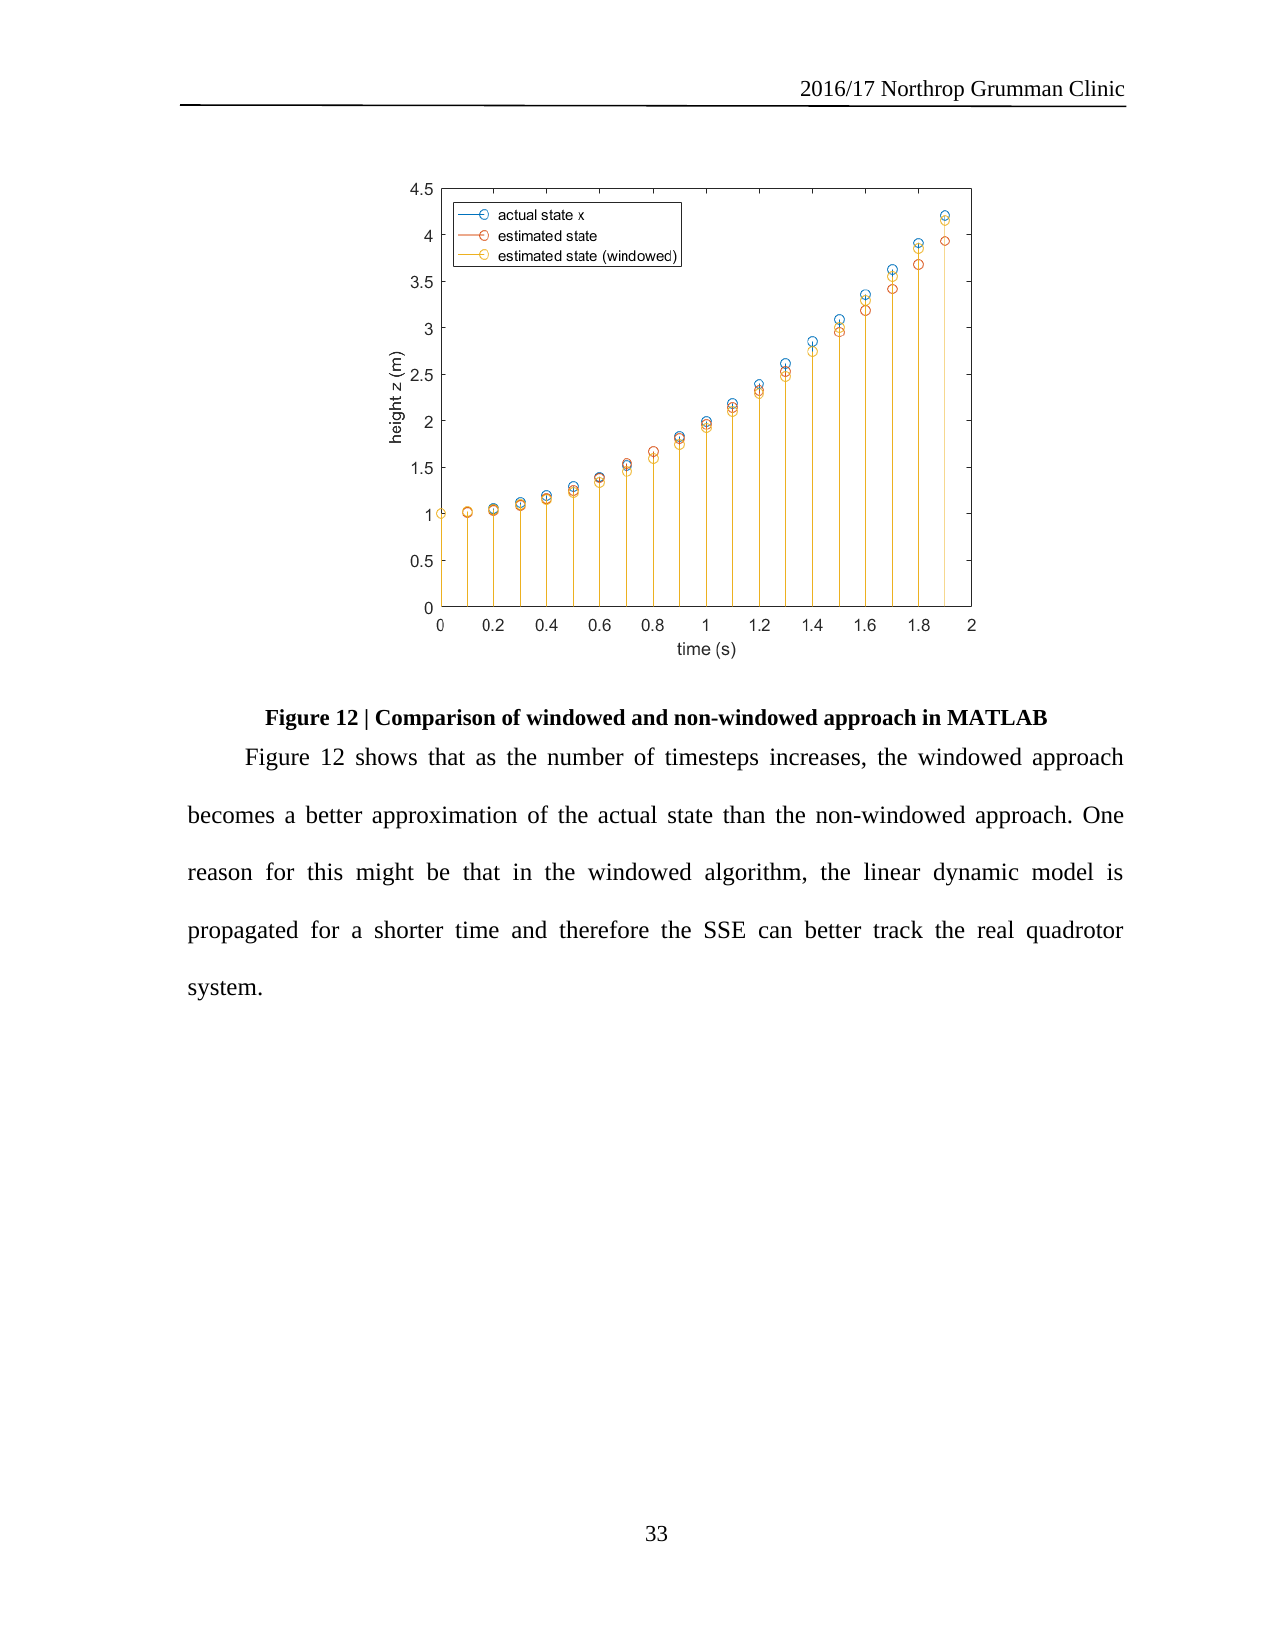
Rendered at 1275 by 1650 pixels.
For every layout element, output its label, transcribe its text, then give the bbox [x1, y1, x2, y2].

picture [351, 150, 1036, 663]
text Figure | Comparison of windowed and non-windowed approach in MATLAB [187, 704, 1125, 730]
text Figure 12 shows that as the number of timesteps increases, the windowed approach becomes a better approximation of the actual state than the non-windowed approach. One reason for this might be that in the windowed algorithm, the linear dynamic model is propagated for a shorter time and therefore the SSE can better track the real quadrotor system. [187, 742, 1125, 1001]
